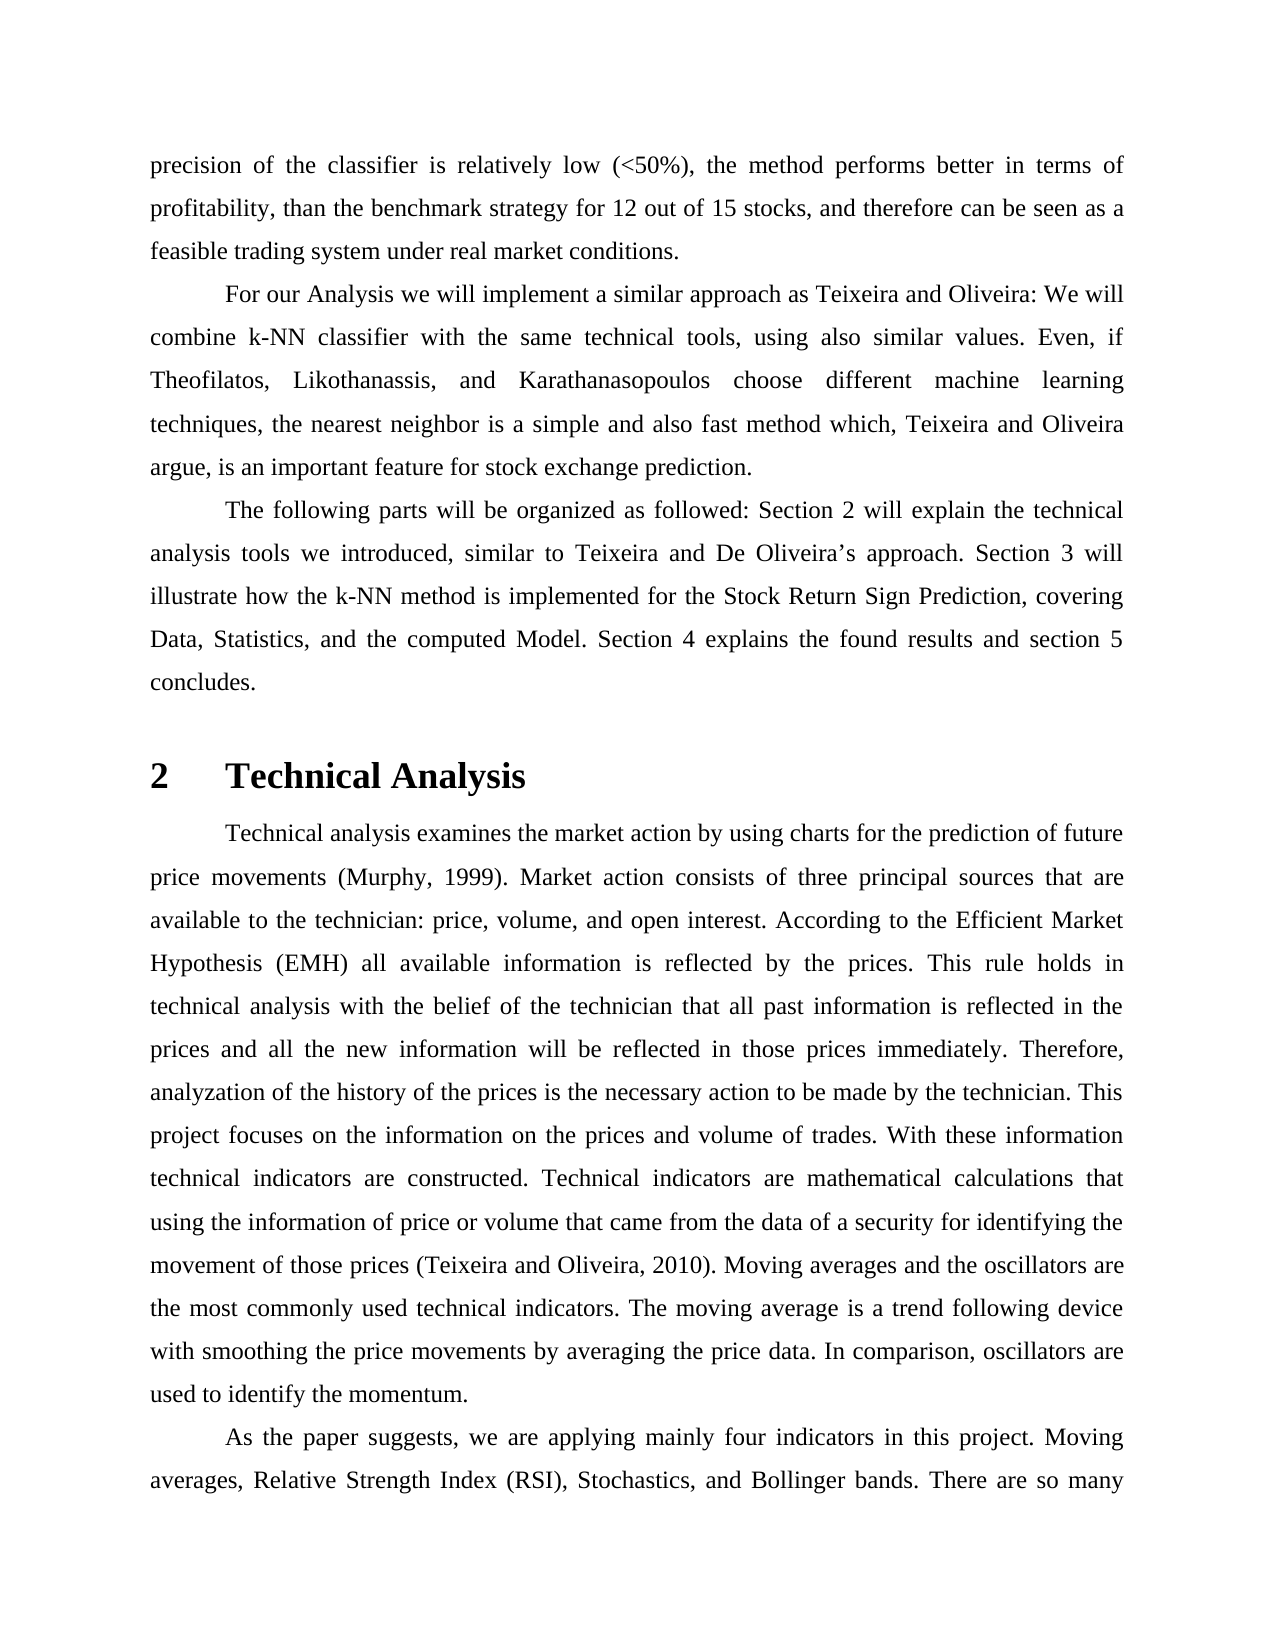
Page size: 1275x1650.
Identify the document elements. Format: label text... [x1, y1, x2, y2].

text The following parts will be organized as followed: Section 2 will explain the technical analysis tools we introduced, similar to Teixeira and De Oliveira’s approach. Section 3 will illustrate how the k-NN method is implemented for the Stock Return Sign Prediction, covering Data, Statistics, and the computed Model. Section 4 explains the found results and section 5 concludes. [150, 495, 1125, 696]
text For our Analysis we will implement a similar approach as Teixeira and Oliveira: We will combine k-NN classifier with the same technical tools, using also similar values. Even, if Theofilatos, Likothanassis, and Karathanasopoulos choose different machine learning techniques, the nearest neighbor is a simple and also fast method which, Teixeira and Oliveira argue, is an important feature for stock exchange prediction. [150, 279, 1125, 481]
text Technical analysis examines the market action by using charts for the prediction of future price movements (Murphy, 1999). Market action consists of three principal sources that are available to the technician: price, volume, and open interest. According to the Efficient Market Hypothesis (EMH) all available information is reflected by the prices. This rule holds in technical analysis with the belief of the technician that all past information is reflected in the prices and all the new information will be reflected in those prices immediately. Therefore, analyzation of the history of the prices is the necessary action to be made by the technician. This project focuses on the information on the prices and volume of trades. With these information technical indicators are constructed. Technical indicators are mathematical calculations that using the information of price or volume that came from the data of a security for identifying the movement of those prices (Teixeira and Oliveira, 2010). Moving averages and the oscillators are the most commonly used technical indicators. The moving average is a trend following device with smoothing the price movements by averaging the price data. In comparison, oscillators are used to identify the momentum. [150, 818, 1125, 1408]
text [150, 150, 1125, 265]
subtitle 2 Technical Analysis [150, 754, 1125, 797]
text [150, 1422, 1125, 1494]
